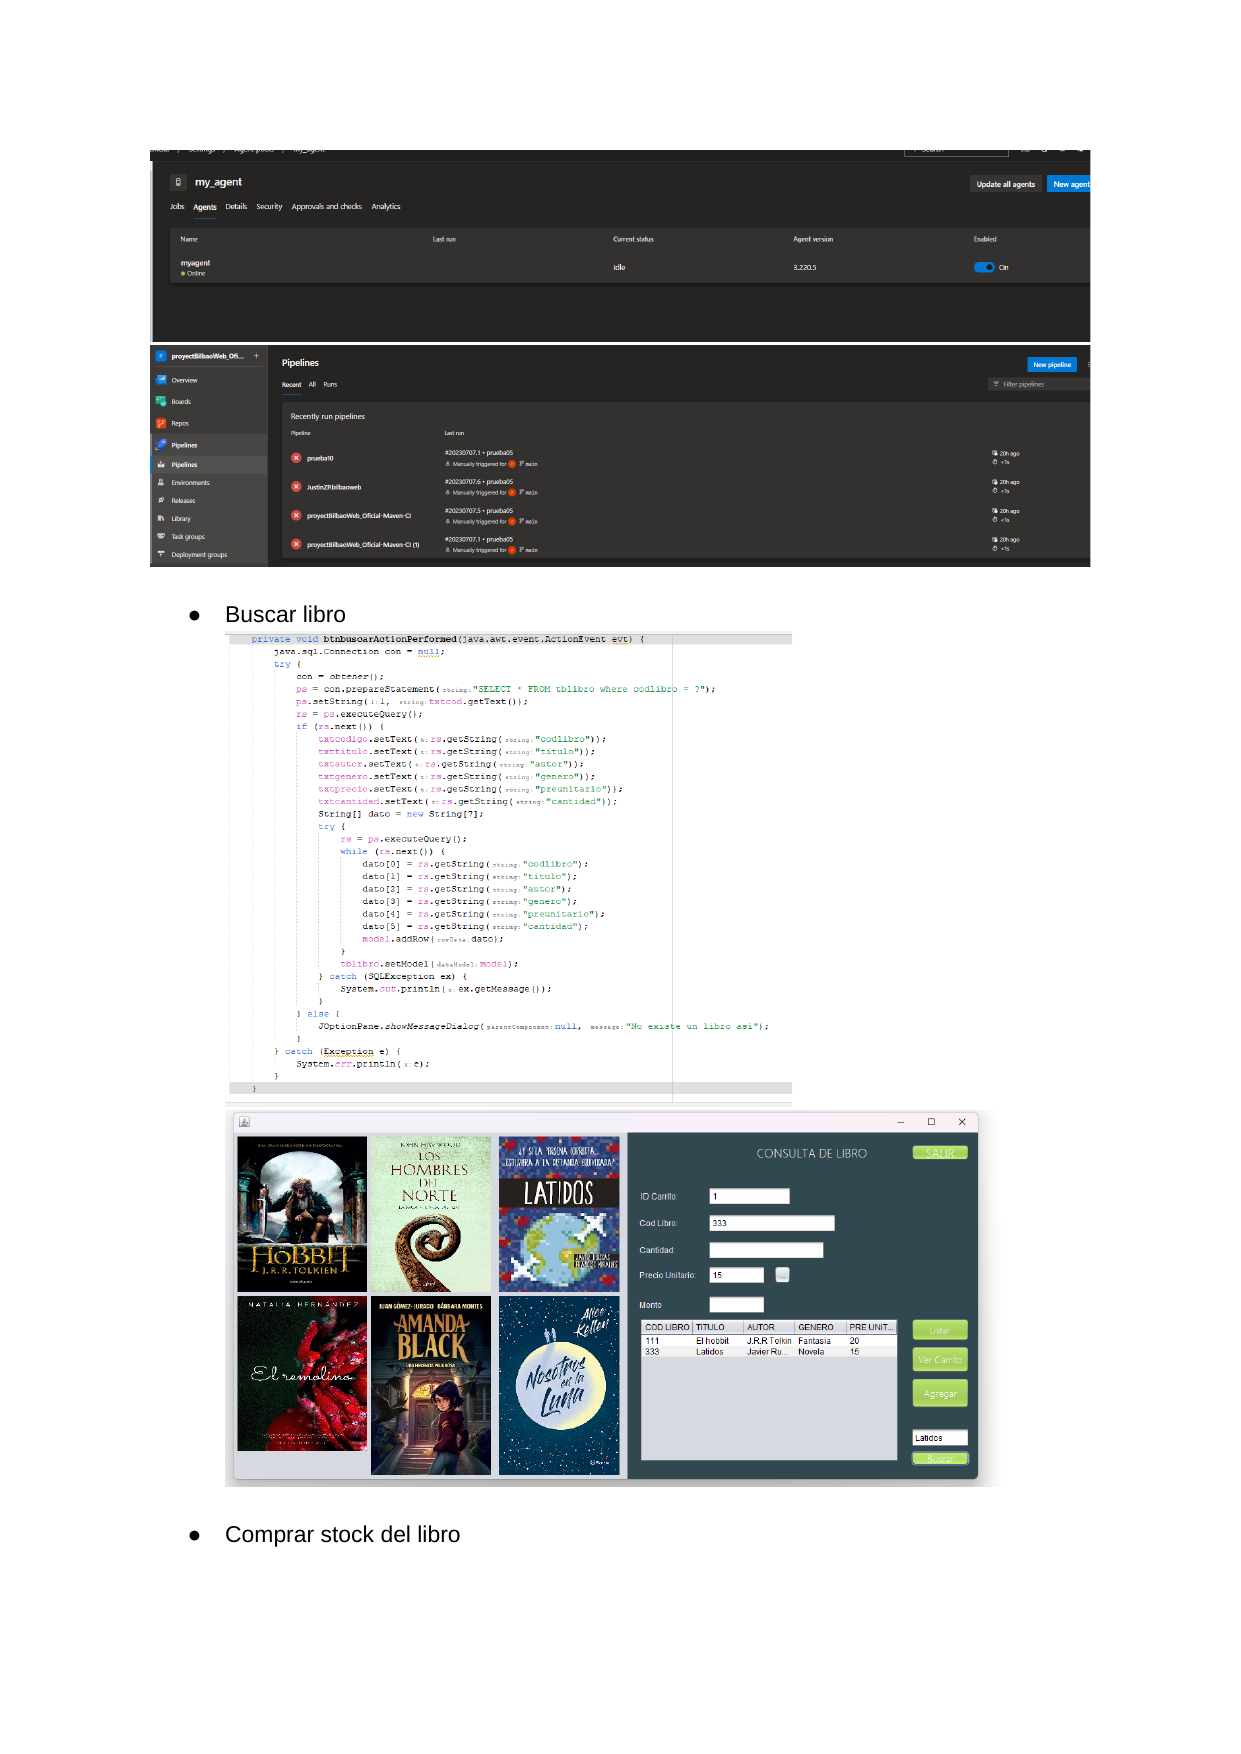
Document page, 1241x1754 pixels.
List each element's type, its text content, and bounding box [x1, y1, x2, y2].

list Comprar stock del libro [187, 1521, 1090, 1547]
picture [150, 150, 1091, 342]
picture [150, 345, 1091, 567]
picture [225, 1110, 1001, 1487]
picture [225, 631, 793, 1107]
list Buscar libro [187, 601, 1090, 627]
